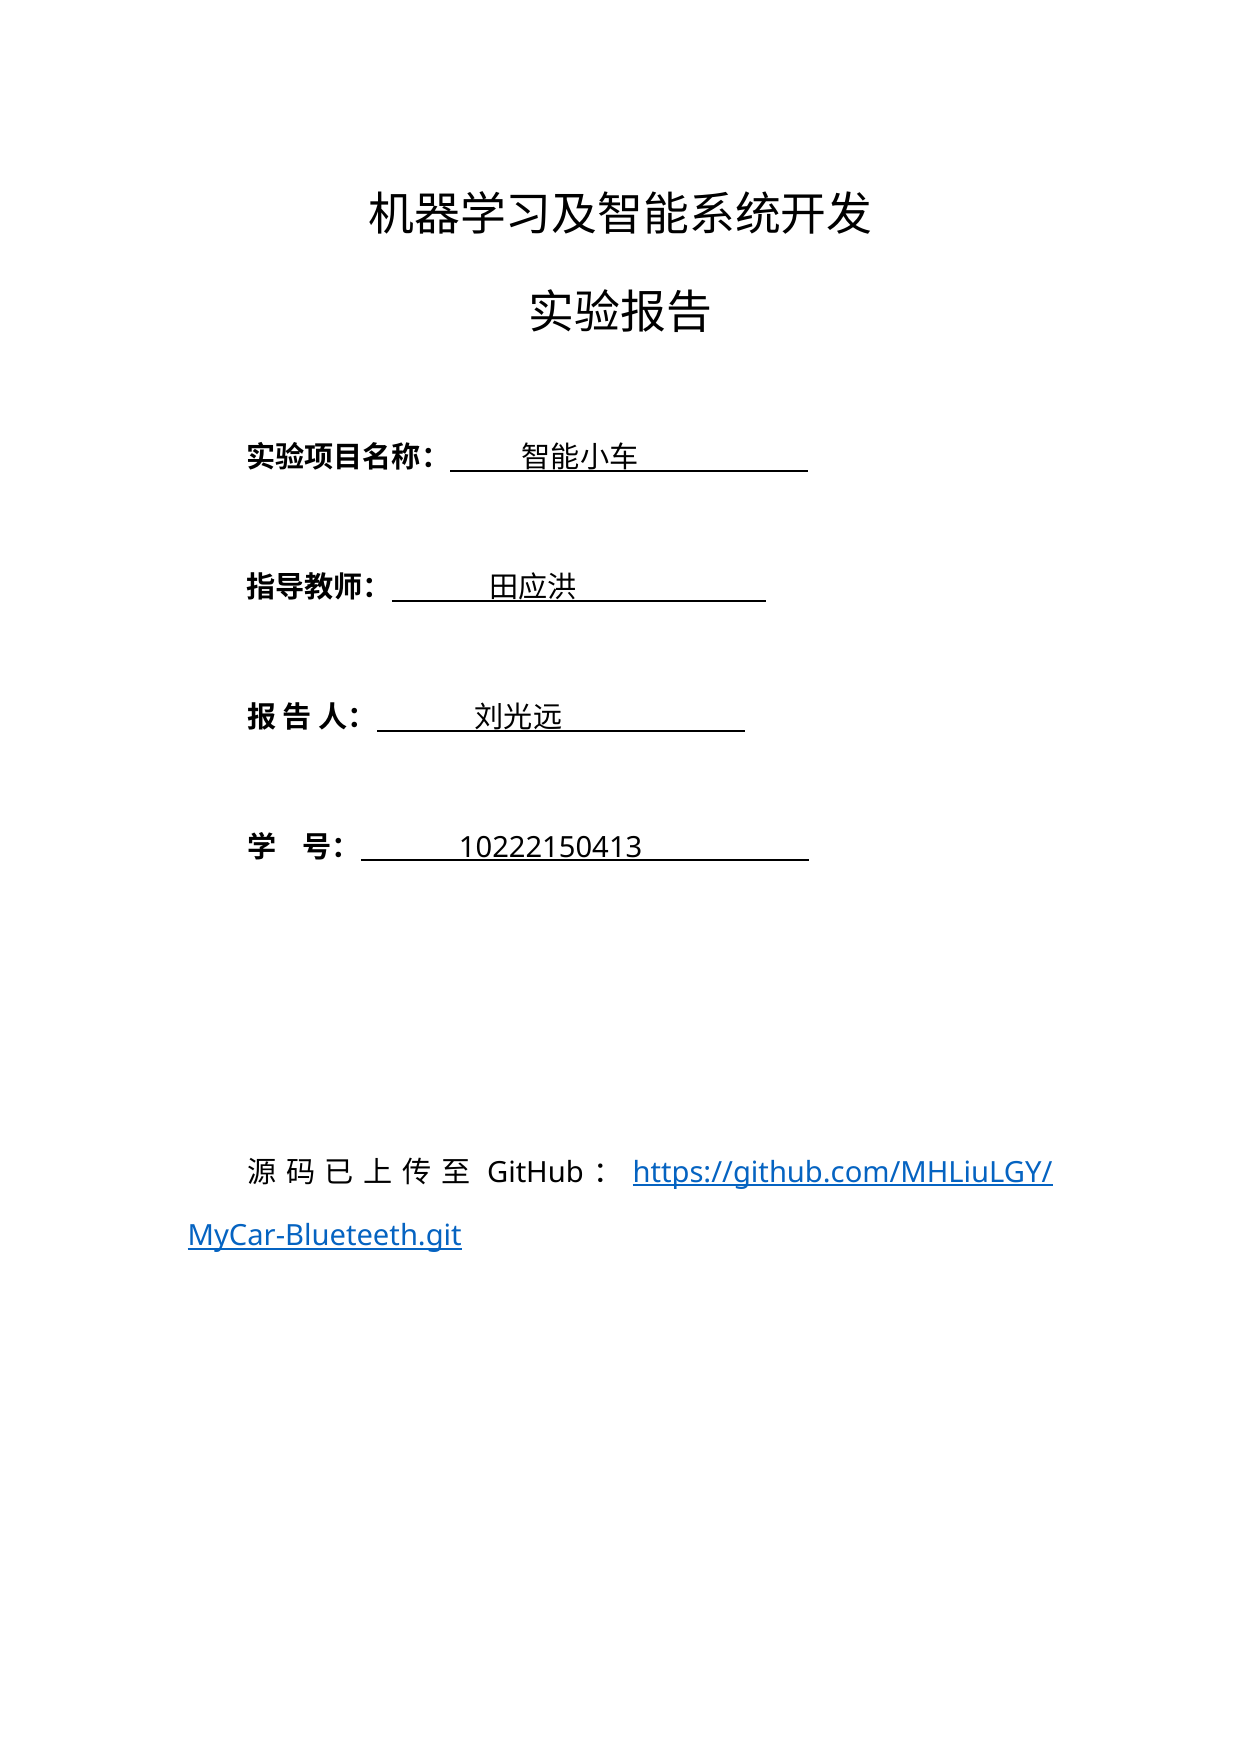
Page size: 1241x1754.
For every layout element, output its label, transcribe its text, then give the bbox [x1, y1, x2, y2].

text 报 告 人： 刘光远 [187, 682, 1053, 747]
text 指导教师： 田应洪 [187, 552, 1053, 617]
text 实验项目名称： 智能小车 [187, 422, 1053, 487]
text 源码已上传至GitHub：https://github.com/MHLiuLGY/MyCar-Blueteeth.git [187, 1137, 1053, 1267]
text 机器学习及智能系统开发 [187, 162, 1053, 259]
text 学 号： 10222150413 [187, 812, 1053, 877]
text 实验报告 [187, 259, 1053, 357]
